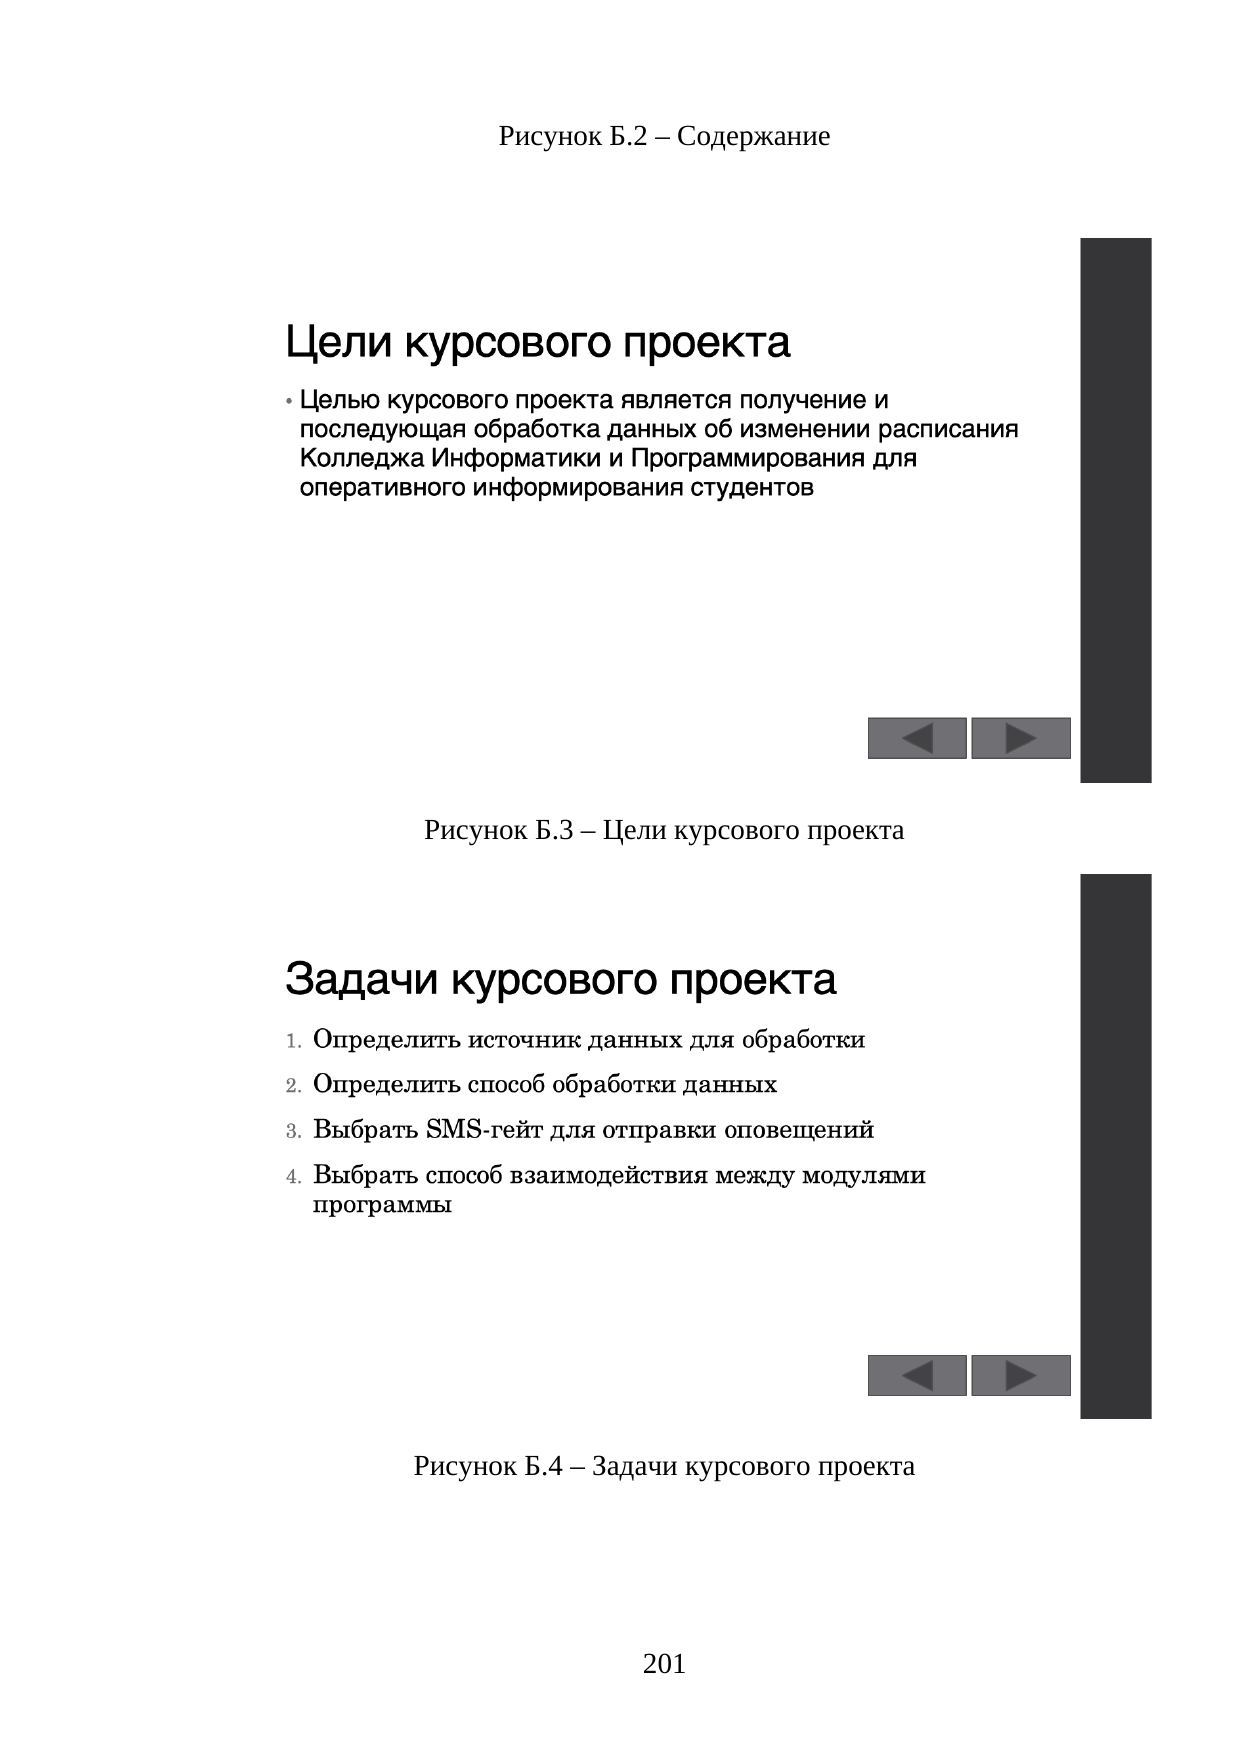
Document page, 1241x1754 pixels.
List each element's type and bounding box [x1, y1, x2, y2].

picture [177, 238, 1152, 783]
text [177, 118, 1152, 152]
picture [177, 874, 1152, 1419]
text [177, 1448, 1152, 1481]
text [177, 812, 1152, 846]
